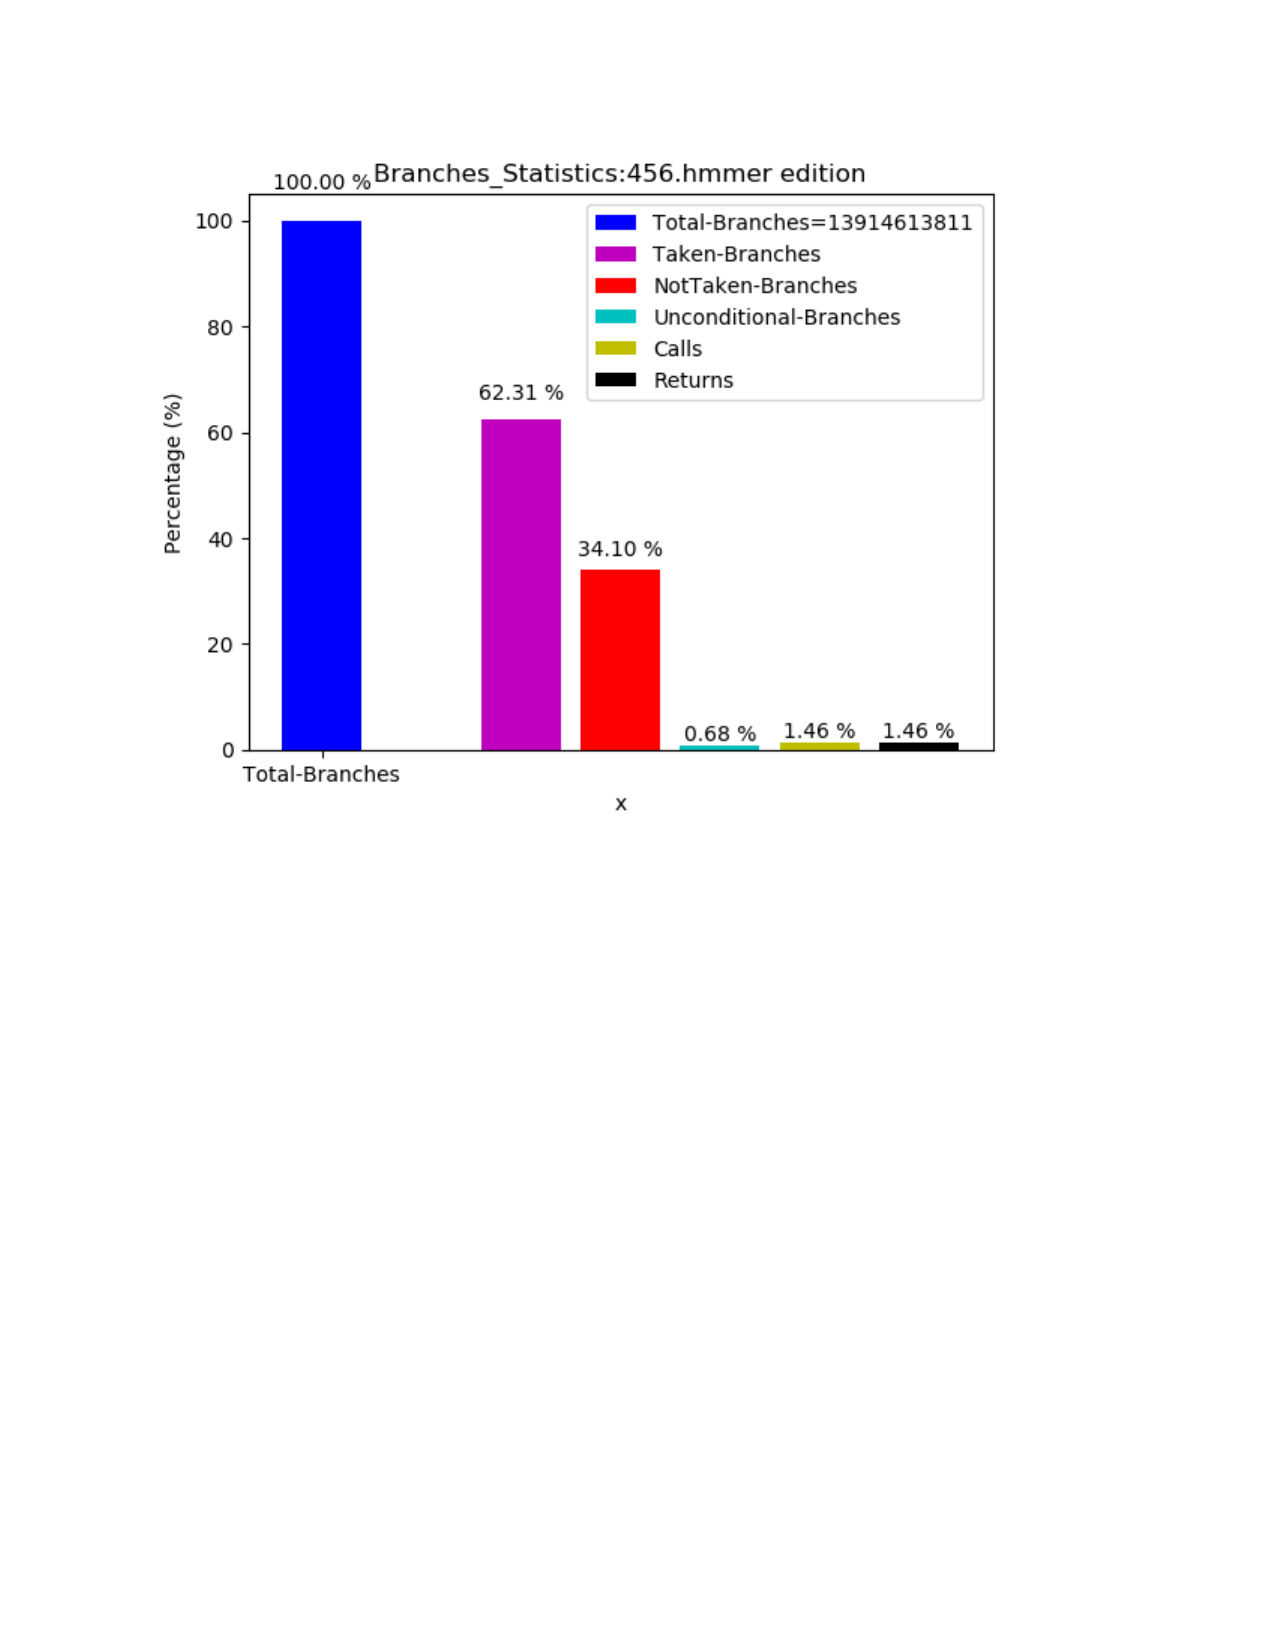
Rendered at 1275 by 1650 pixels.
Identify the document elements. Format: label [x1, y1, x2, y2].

picture [150, 150, 1013, 830]
